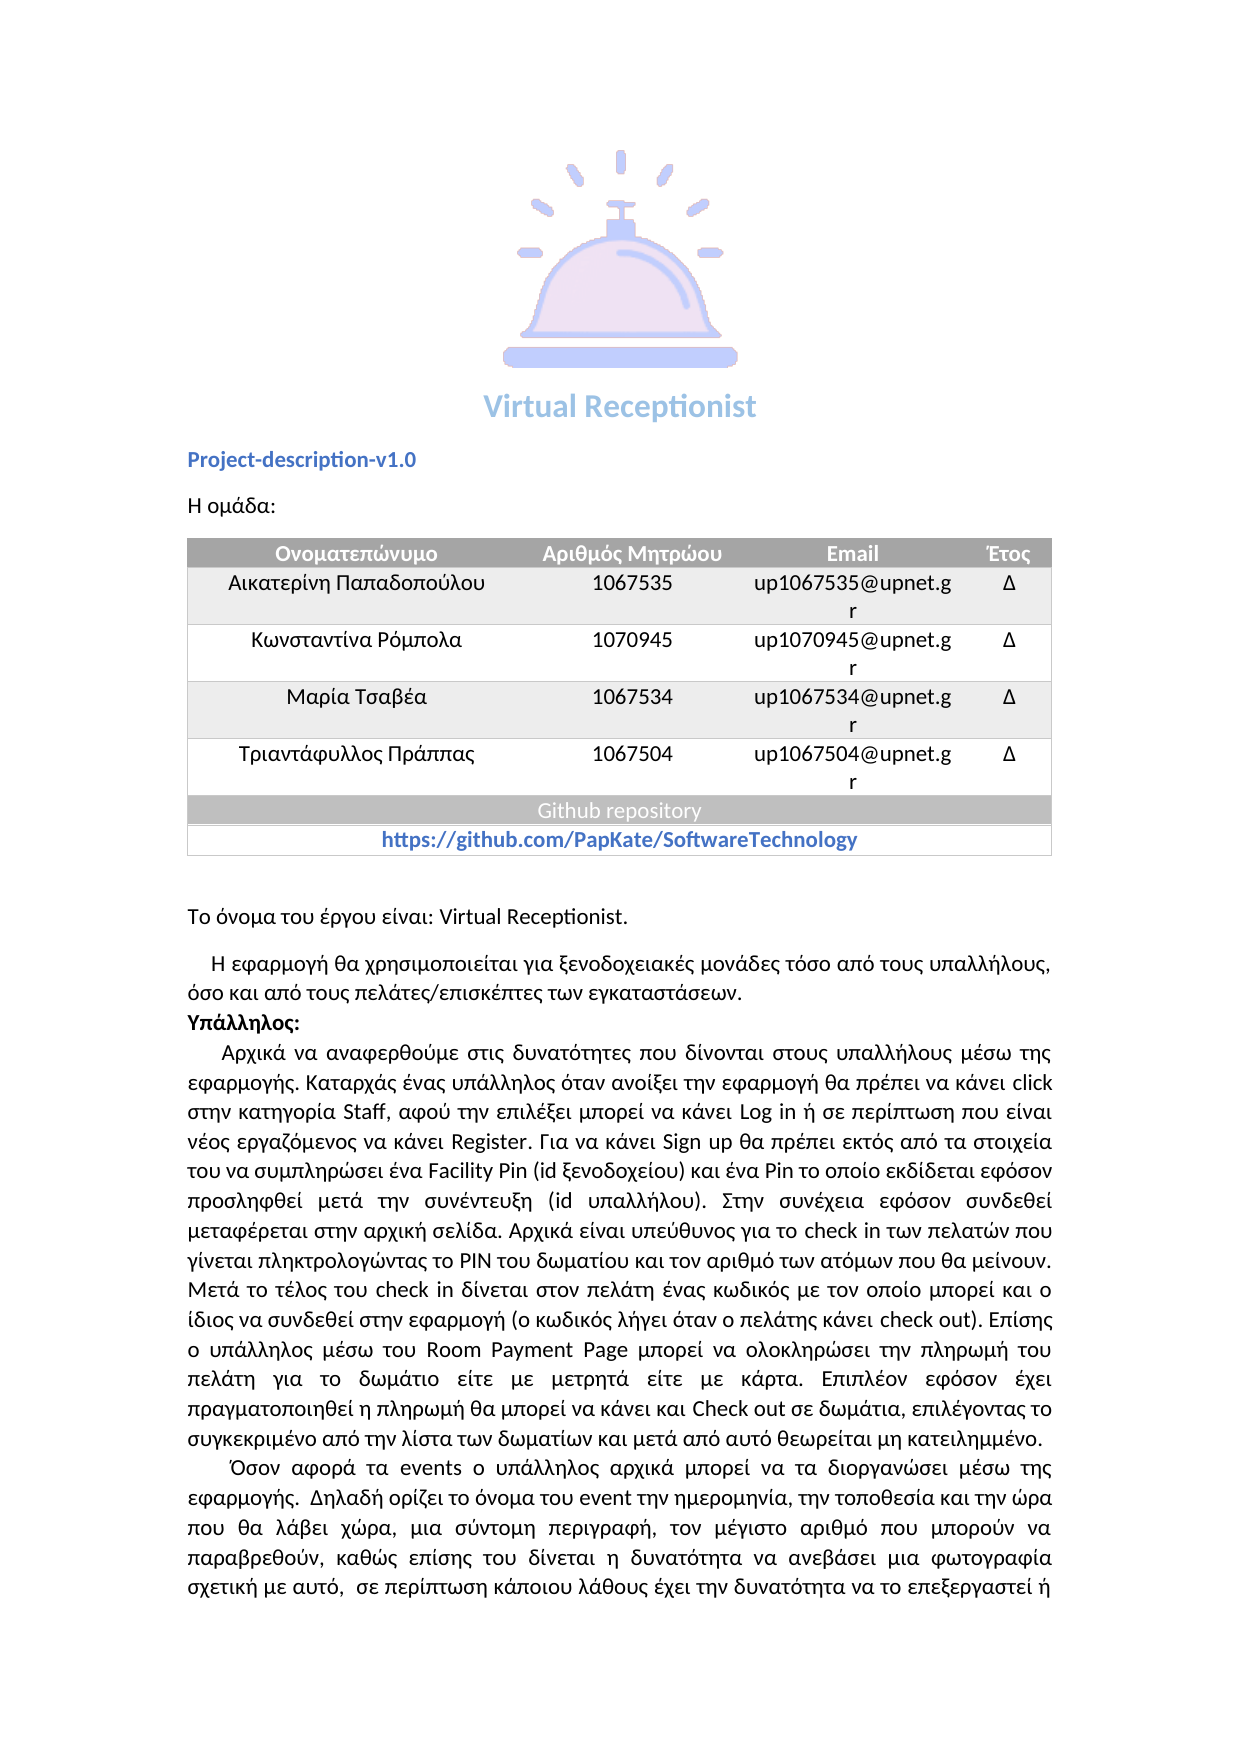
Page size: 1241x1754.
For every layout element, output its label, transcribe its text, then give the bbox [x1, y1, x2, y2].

picture [502, 150, 739, 368]
table_cell Δ [967, 568, 1051, 624]
table_header Αριθμός Μητρώου [526, 539, 739, 567]
table_cell Δ [967, 625, 1051, 681]
table_cell Github repository [188, 796, 1051, 824]
table_cell Μαρία Τσαβέα [188, 682, 526, 738]
text Το όνομα του έργου είναι: Virtual Receptionist. [187, 902, 1053, 931]
text Υπάλληλος: [187, 1008, 1053, 1036]
text Virtual Receptionist [187, 386, 1053, 426]
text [187, 1453, 1053, 1600]
table_cell 1067534 [526, 682, 739, 738]
table_cell Δ [967, 682, 1051, 738]
text Η εφαρμογή θα χρησιμοποιείται για ξενοδοχειακές μονάδες τόσο από τους υπαλλήλους, όσο και από τους πελάτες/επισκέπτες των εγκαταστάσεων. [187, 949, 1053, 1007]
table_header Έτος [967, 539, 1051, 567]
text Αρχικά να αναφερθούμε στις δυνατότητες που δίνονται στους υπαλλήλους μέσω της εφαρμογής. Καταρχάς ένας υπάλληλος όταν ανοίξει την εφαρμογή θα πρέπει να κάνει click στην κατηγορία Staff, αφού την επιλέξει μπορεί να κάνει Log in ή σε περίπτωση που είναι νέος εργαζόμενος να κάνει Register. Για να κάνει Sign up θα πρέπει εκτός από τα στοιχεία του να συμπληρώσει ένα Facility Pin (id ξενοδοχείου) και ένα Pin το οποίο εκδίδεται εφόσον προσληφθεί μετά την συνέντευξη (id υπαλλήλου). Στην συνέχεια εφόσον συνδεθεί μεταφέρεται στην αρχική σελίδα. Αρχικά είναι υπεύθυνος για το check in των πελατών που γίνεται πληκτρολογώντας το PIN του δωματίου και τον αριθμό των ατόμων που θα μείνουν. Μετά το τέλος του check in δίνεται στον πελάτη ένας κωδικός με τον οποίο μπορεί και ο ίδιος να συνδεθεί στην εφαρμογή (ο κωδικός λήγει όταν ο πελάτης κάνει check out). Επίσης ο υπάλληλος μέσω του Room Payment Page μπορεί να ολοκληρώσει την πληρωμή του πελάτη για το δωμάτιο είτε με μετρητά είτε με κάρτα. Επιπλέον εφόσον έχει πραγματοποιηθεί η πληρωμή θα μπορεί να κάνει και Check out σε δωμάτια, επιλέγοντας το συγκεκριμένο από την λίστα των δωματίων και μετά από αυτό θεωρείται μη κατειλημμένο. [187, 1038, 1053, 1452]
table_cell up1070945@upnet.gr [739, 625, 967, 681]
table_cell 1070945 [526, 625, 739, 681]
text Project-description-v1.0 [187, 445, 1053, 473]
table_cell up1067504@upnet.gr [739, 739, 967, 795]
table_header Email [739, 539, 967, 567]
table_cell up1067534@upnet.gr [739, 682, 967, 738]
table_cell https://github.com/PapKate/SoftwareTechnology [188, 826, 1051, 855]
table_cell Αικατερίνη Παπαδοπούλου [188, 568, 526, 624]
table_header Ονοματεπώνυμο [188, 539, 526, 567]
text Η ομάδα: [187, 492, 1053, 520]
table_cell 1067535 [526, 568, 739, 624]
table_cell Τριαντάφυλλος Πράππας [188, 739, 526, 795]
table_cell up1067535@upnet.gr [739, 568, 967, 624]
table_cell 1067504 [526, 739, 739, 795]
table_cell Δ [967, 739, 1051, 795]
table_cell Κωνσταντίνα Ρόμπολα [188, 625, 526, 681]
